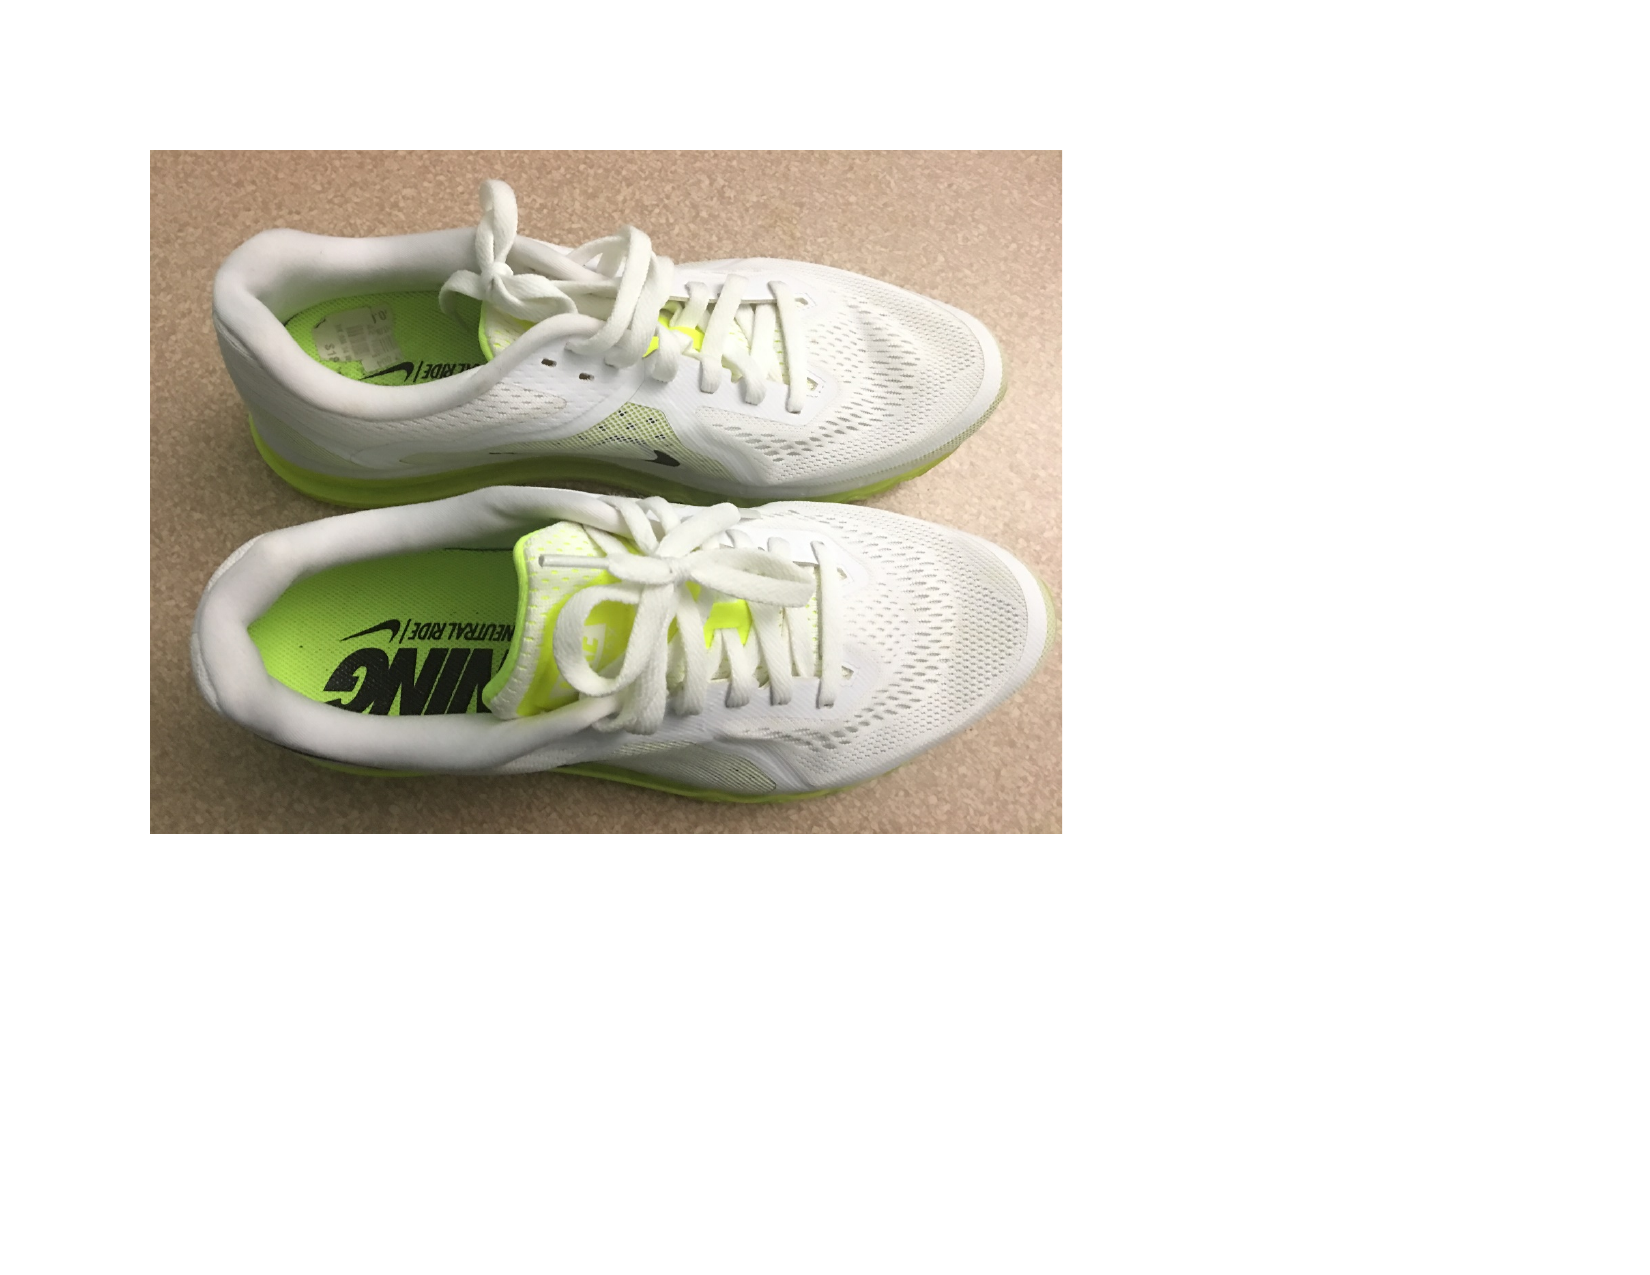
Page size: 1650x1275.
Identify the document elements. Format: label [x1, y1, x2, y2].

picture [150, 150, 1063, 834]
